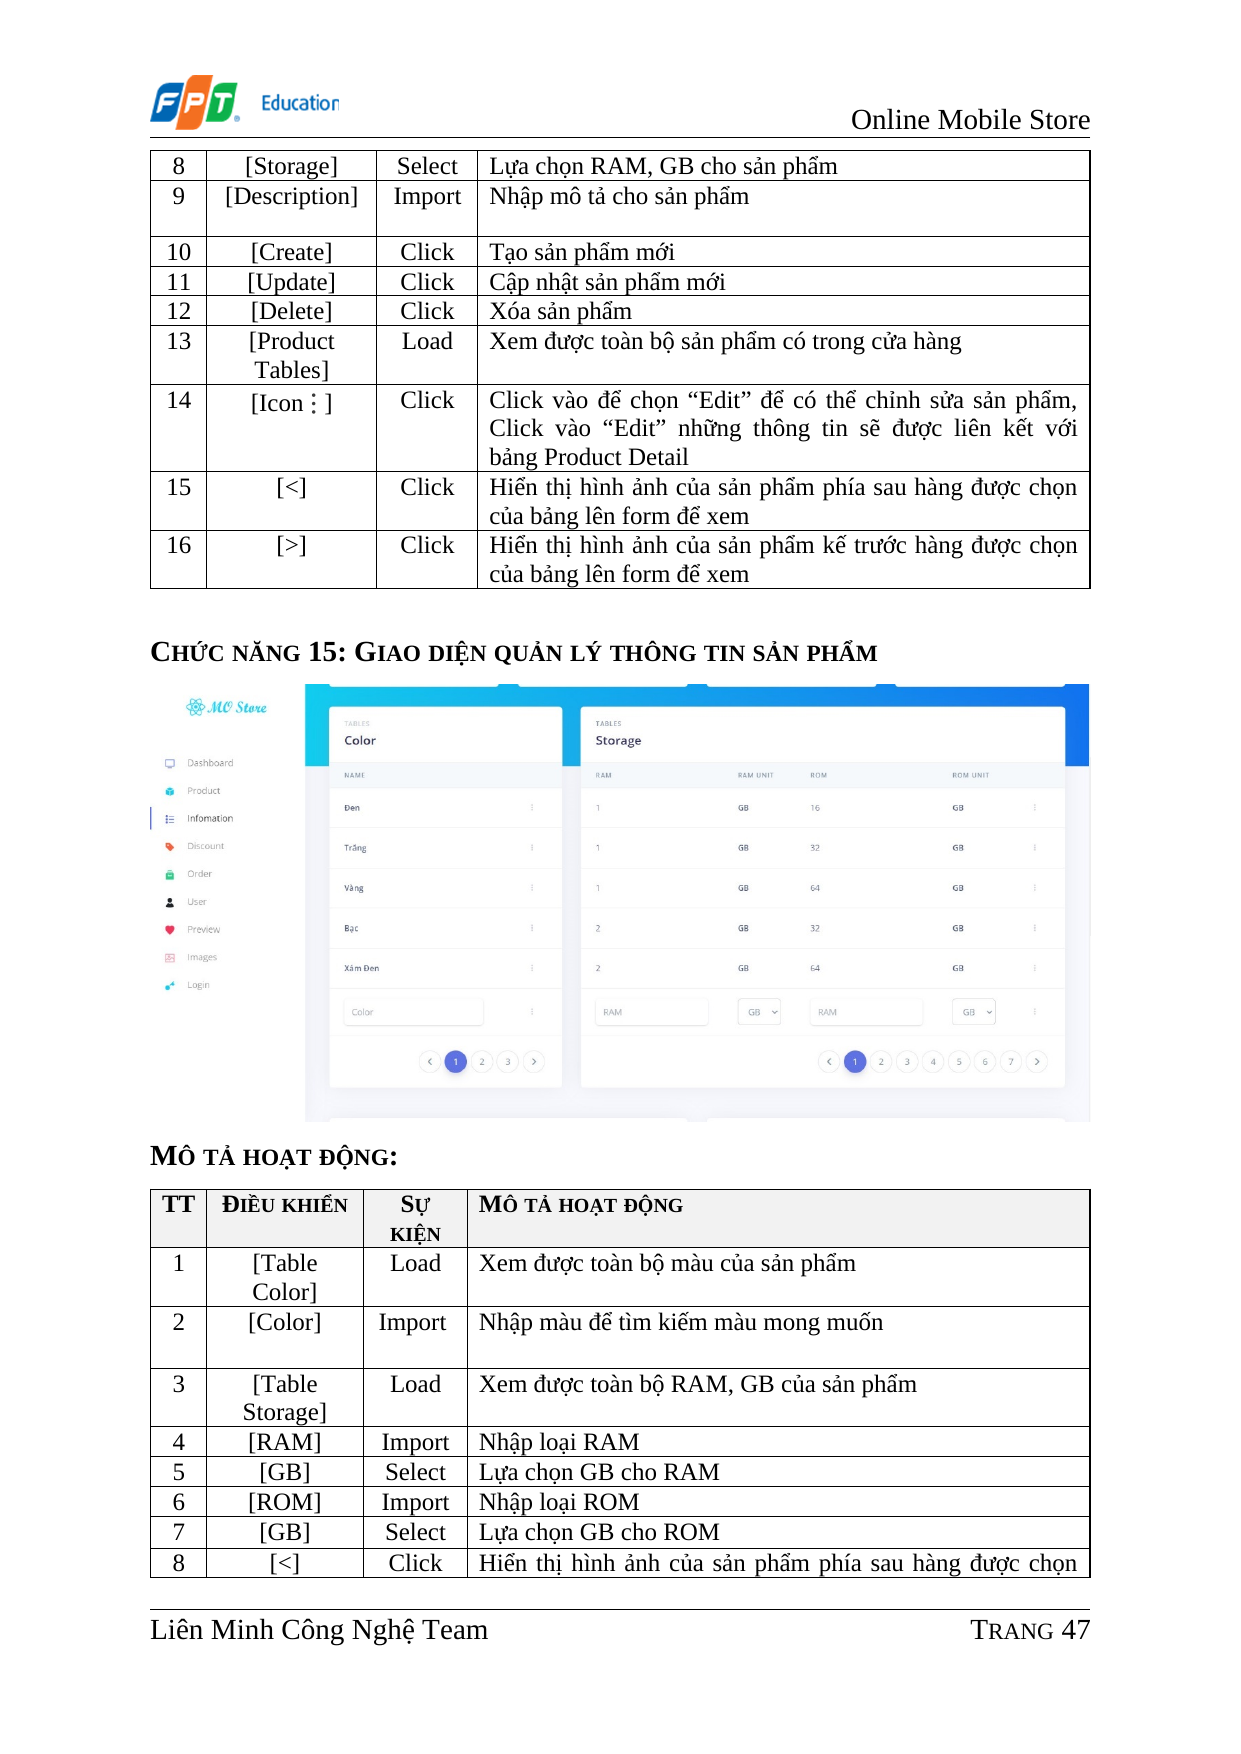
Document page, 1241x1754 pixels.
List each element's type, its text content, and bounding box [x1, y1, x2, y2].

table_cell Load [364, 1248, 467, 1306]
table_cell Nhập màu để tìm kiếm màu mong muốn [468, 1307, 1089, 1368]
table_cell 14 [151, 385, 206, 471]
table_cell [RAM] [207, 1427, 363, 1456]
picture [150, 684, 1091, 1122]
table_header Điều khiển [207, 1190, 363, 1247]
table_cell Click [364, 1549, 467, 1577]
table_cell 11 [151, 267, 206, 295]
table_cell Import [364, 1427, 467, 1456]
table_cell Lựa chọn GB cho RAM [468, 1457, 1089, 1486]
table_cell [Product Tables] [207, 326, 376, 384]
table_cell 4 [151, 1427, 206, 1456]
table_cell Select [377, 151, 477, 180]
table_cell [Delete] [207, 296, 376, 325]
table_cell [Icon ⋮ ] [207, 385, 376, 471]
table_cell 8 [151, 1549, 206, 1577]
table_cell 9 [151, 181, 206, 236]
table_cell Select [364, 1457, 467, 1486]
table_cell 6 [151, 1487, 206, 1516]
table_cell [<] [207, 472, 376, 529]
table_cell Click [377, 267, 477, 295]
table_cell Load [364, 1369, 467, 1426]
table_cell Tạo sản phẩm mới [478, 237, 1089, 266]
table_cell Import [364, 1307, 467, 1368]
table_cell [GB] [207, 1457, 363, 1486]
table_cell [<] [207, 1549, 363, 1577]
table_cell Xem được toàn bộ màu của sản phẩm [468, 1248, 1089, 1306]
table_cell Click [377, 531, 477, 588]
table_cell Select [364, 1517, 467, 1547]
table_cell Nhập loại ROM [468, 1487, 1089, 1516]
table_cell Import [364, 1487, 467, 1516]
table_cell [Table Color] [207, 1248, 363, 1306]
table_cell 7 [151, 1517, 206, 1547]
table_cell [Create] [207, 237, 376, 266]
picture [518, 684, 694, 692]
table_cell 10 [151, 237, 206, 266]
table_cell Import [377, 181, 477, 236]
table_cell Hiển thị hình ảnh của sản phẩm kế trước hàng được chọn của bảng lên form để xem [478, 531, 1089, 588]
table_cell Cập nhật sản phẩm mới [478, 267, 1089, 295]
table_cell [>] [207, 531, 376, 588]
table_cell 16 [151, 531, 206, 588]
table_cell 1 [151, 1248, 206, 1306]
table_cell 3 [151, 1369, 206, 1426]
table_cell [Storage] [207, 151, 376, 180]
table_cell Xem được toàn bộ RAM, GB của sản phẩm [468, 1369, 1089, 1426]
table_cell 2 [151, 1307, 206, 1368]
table_cell 12 [151, 296, 206, 325]
table_header TT [151, 1190, 206, 1247]
table_cell Xóa sản phẩm [478, 296, 1089, 325]
picture [150, 75, 339, 130]
table_cell Click [377, 472, 477, 529]
table_cell Lựa chọn RAM, GB cho sản phẩm [478, 151, 1089, 180]
table_cell [ROM] [207, 1487, 363, 1516]
table_cell [Description] [207, 181, 376, 236]
table_cell Click [377, 237, 477, 266]
table_cell Lựa chọn GB cho ROM [468, 1517, 1089, 1547]
table_cell Load [377, 326, 477, 384]
table_cell [Update] [207, 267, 376, 295]
table_cell 15 [151, 472, 206, 529]
table_cell [GB] [207, 1517, 363, 1547]
table_cell 8 [151, 151, 206, 180]
table_cell Click [377, 385, 477, 471]
table_cell Nhập loại RAM [468, 1427, 1089, 1456]
table_cell Xem được toàn bộ sản phẩm có trong cửa hàng [478, 326, 1089, 384]
table_cell Hiển thị hình ảnh của sản phẩm phía sau hàng được chọn của bảng lên form để xem [478, 472, 1089, 529]
table_header Mô tả hoạt động [468, 1190, 1089, 1247]
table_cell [468, 1549, 1089, 1577]
table_cell Click [377, 296, 477, 325]
table_cell Click vào để chọn “Edit” để có thể chỉnh sửa sản phẩm, Click vào “Edit” những thông tin sẽ được liên kết với bảng Product Detail [478, 385, 1089, 471]
table_cell 13 [151, 326, 206, 384]
text Mô tả hoạt động: [150, 1138, 1090, 1172]
text Chức năng 15: Giao diện quản lý thông tin sản phẩm [150, 634, 1090, 668]
table_cell [Color] [207, 1307, 363, 1368]
table_cell 5 [151, 1457, 206, 1486]
table_header Sự kiện [364, 1190, 467, 1247]
table_cell [Table Storage] [207, 1369, 363, 1426]
table_cell Nhập mô tả cho sản phẩm [478, 181, 1089, 236]
